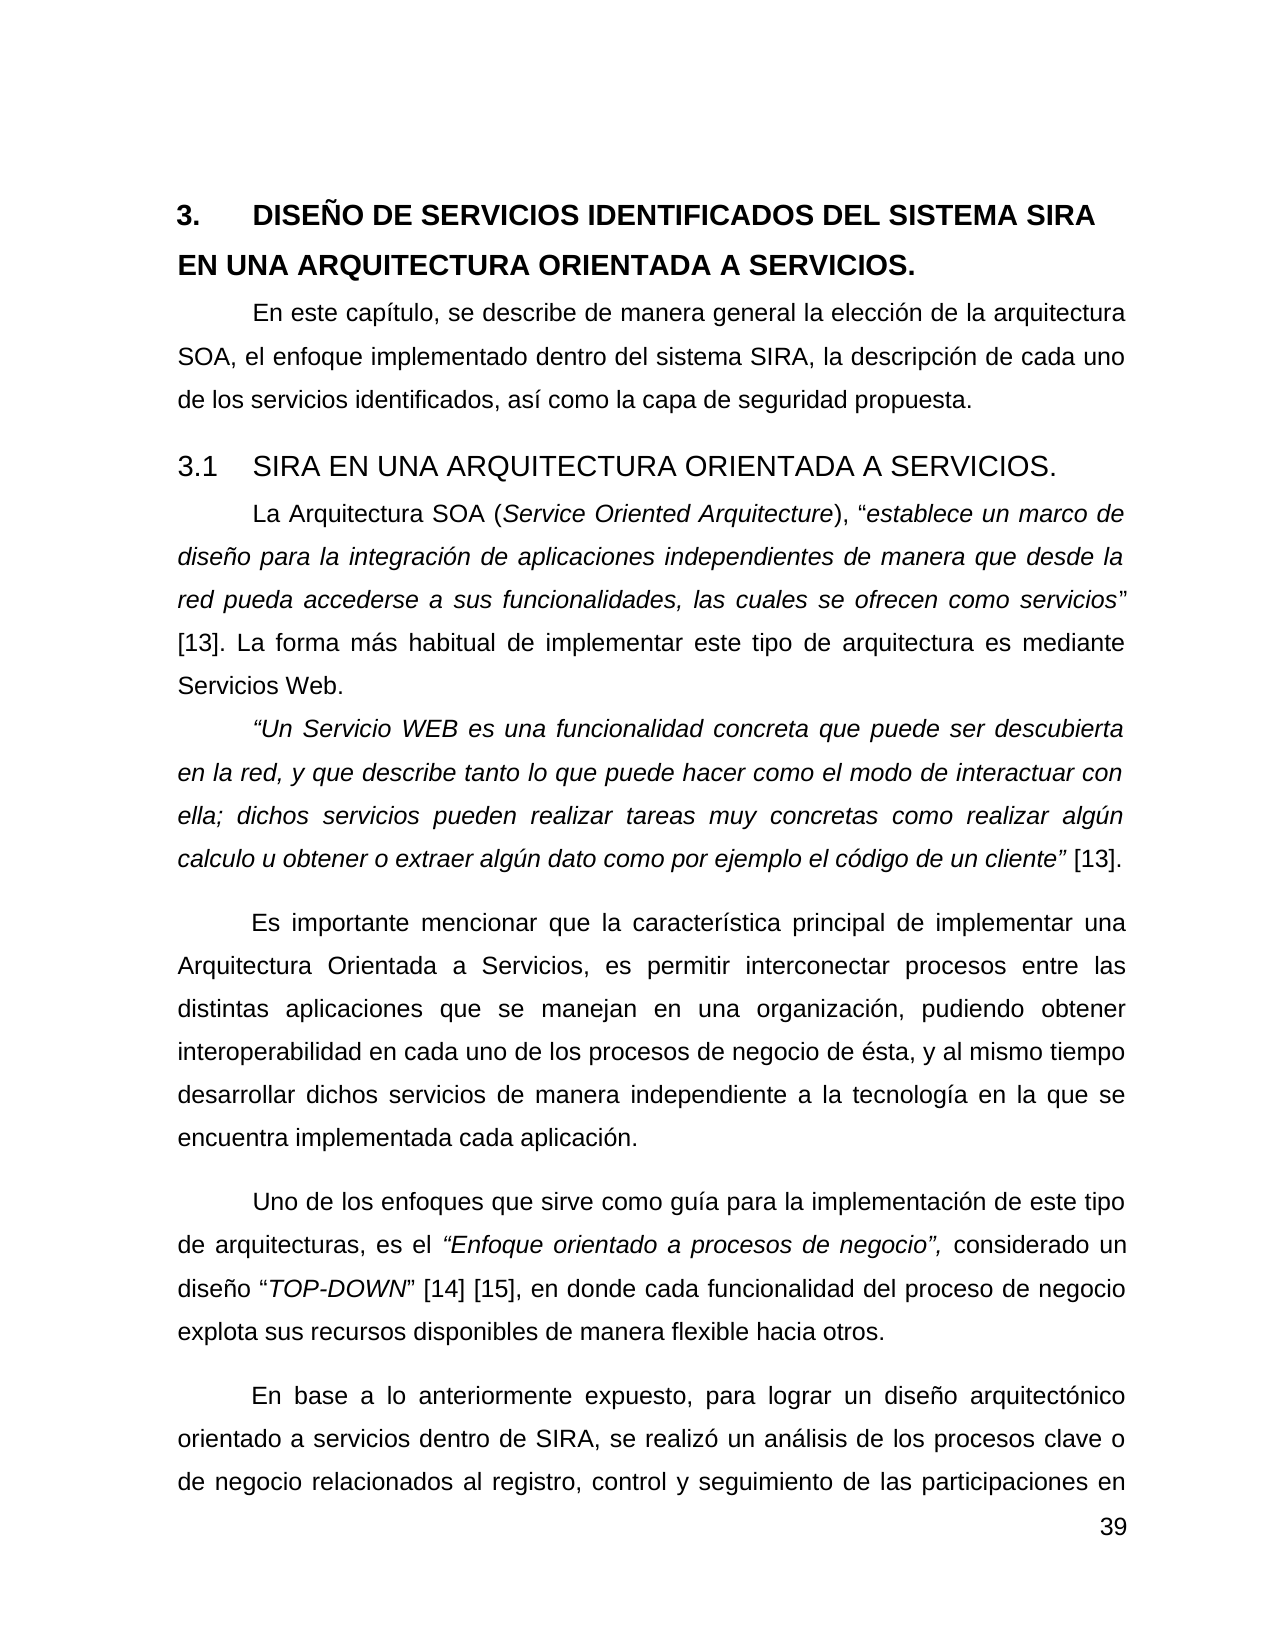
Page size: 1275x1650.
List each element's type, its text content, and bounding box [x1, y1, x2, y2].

subtitle DISEÑO DE SERVICIOS IDENTIFICADOS DEL SISTEMA SIRA EN UNA ARQUITECTURA ORIENTADA A SERVICIOS. [176, 198, 1127, 282]
subtitle SIRA EN UNA ARQUITECTURA ORIENTADA A SERVICIOS. [177, 448, 1127, 482]
list “Un Servicio WEB es una funcionalidad concreta que puede ser descubierta en la red, y que describe tanto lo que puede hacer como el modo de interactuar con ella; dichos servicios pueden realizar tareas muy concretas como realizar algún calculo u obtener o extraer algún dato como por ejemplo el código de un cliente” [13]. [177, 714, 1127, 873]
list En este capítulo, se describe de manera general la elección de la arquitectura SOA, el enfoque implementado dentro del sistema SIRA, la descripción de cada uno de los servicios identificados, así como la capa de seguridad propuesta. [177, 298, 1127, 413]
list La Arquitectura SOA (Service Oriented Arquitecture), “establece un marco de diseño para la integración de aplicaciones independientes de manera que desde la red pueda accederse a sus funcionalidades, las cuales se ofrecen como servicios” [13]. La forma más habitual de implementar este tipo de arquitectura es mediante Servicios Web. [177, 499, 1127, 700]
text Es importante mencionar que la característica principal de implementar una Arquitectura Orientada a Servicios, es permitir interconectar procesos entre las distintas aplicaciones que se manejan en una organización, pudiendo obtener interoperabilidad en cada uno de los procesos de negocio de ésta, y al mismo tiempo desarrollar dichos servicios de manera independiente a la tecnología en la que se encuentra implementada cada aplicación. [177, 908, 1127, 1152]
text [177, 1381, 1127, 1496]
list Uno de los enfoques que sirve como guía para la implementación de este tipo de arquitecturas, es el “Enfoque orientado a procesos de negocio”, considerado un diseño “TOP-DOWN” [14] [15], en donde cada funcionalidad del proceso de negocio explota sus recursos disponibles de manera flexible hacia otros. [177, 1187, 1127, 1346]
